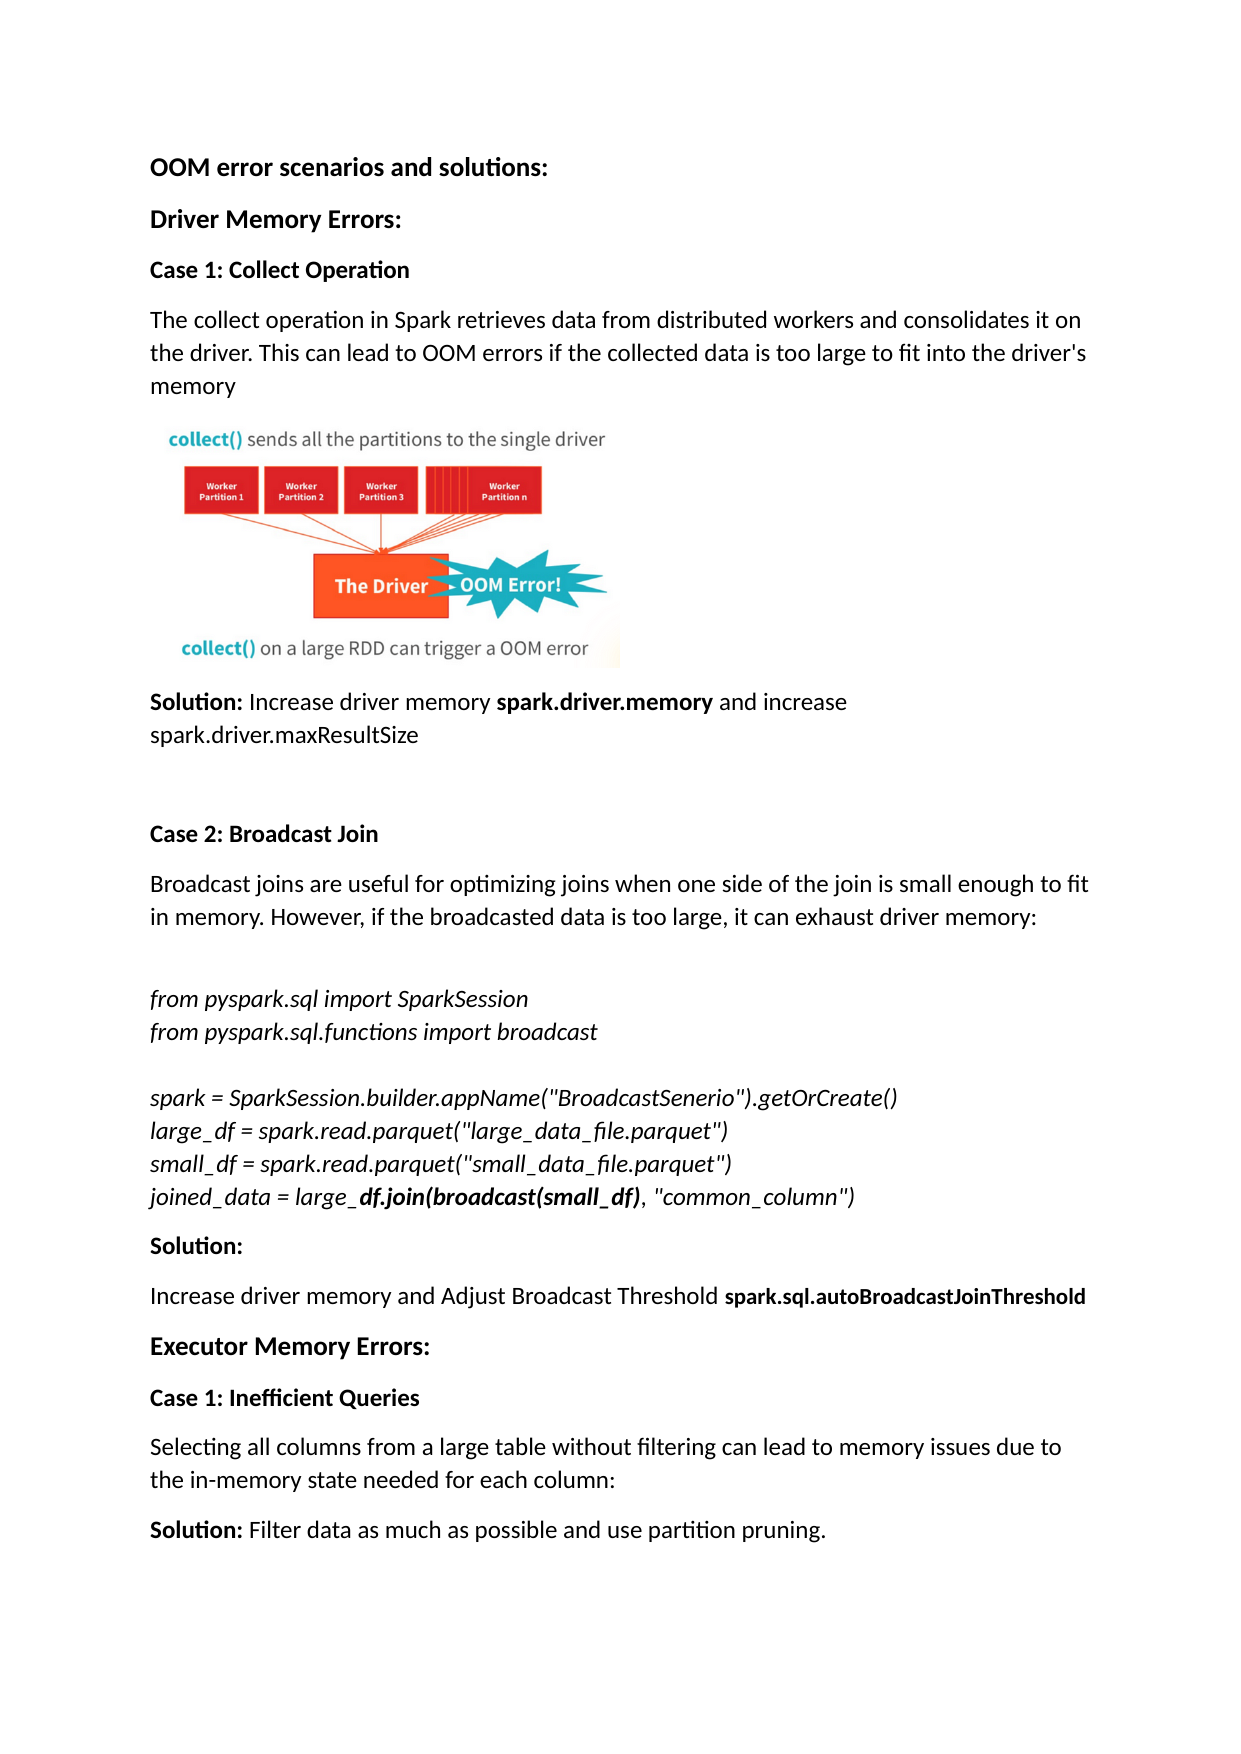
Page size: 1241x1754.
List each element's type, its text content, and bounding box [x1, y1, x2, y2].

text The collect operation in Spark retrieves data from distributed workers and consolidates it on the driver. This can lead to OOM errors if the collected data is too large to fit into the driver's memory [150, 304, 1090, 401]
text Case 1: Collect Operation [150, 254, 1090, 285]
text Case 2: Broadcast Join [150, 818, 1090, 849]
text Increase driver memory and Adjust Broadcast Threshold spark.sql.autoBroadcastJoinThreshold [150, 1280, 1090, 1310]
text Selecting all columns from a large table without filtering can lead to memory issues due to the in-memory state needed for each column: [150, 1431, 1090, 1495]
text Case 1: Inefficient Queries [150, 1382, 1090, 1412]
text Solution: Filter data as much as possible and use partition pruning. [150, 1514, 1090, 1544]
text Executor Memory Errors: [150, 1329, 1090, 1362]
text from pyspark.sql import SparkSession from pyspark.sql.functions import broadcast spark = SparkSession.builder.appName("BroadcastSenerio").getOrCreate() large_df = spark.read.parquet("large_data_file.parquet") small_df = spark.read.parquet("small_data_file.parquet") joined_data = large_df.join(broadcast(small_df), "common_column") [150, 950, 1090, 1211]
text Solution: Increase driver memory spark.driver.memory and increase spark.driver.maxResultSize [150, 686, 1090, 749]
text Driver Memory Errors: [150, 202, 1090, 235]
picture [150, 419, 620, 668]
text Solution: [150, 1230, 1090, 1261]
text Broadcast joins are useful for optimizing joins when one side of the join is small enough to fit in memory. However, if the broadcasted data is too large, it can exhaust driver memory: [150, 868, 1090, 931]
text OOM error scenarios and solutions: [150, 150, 1090, 183]
